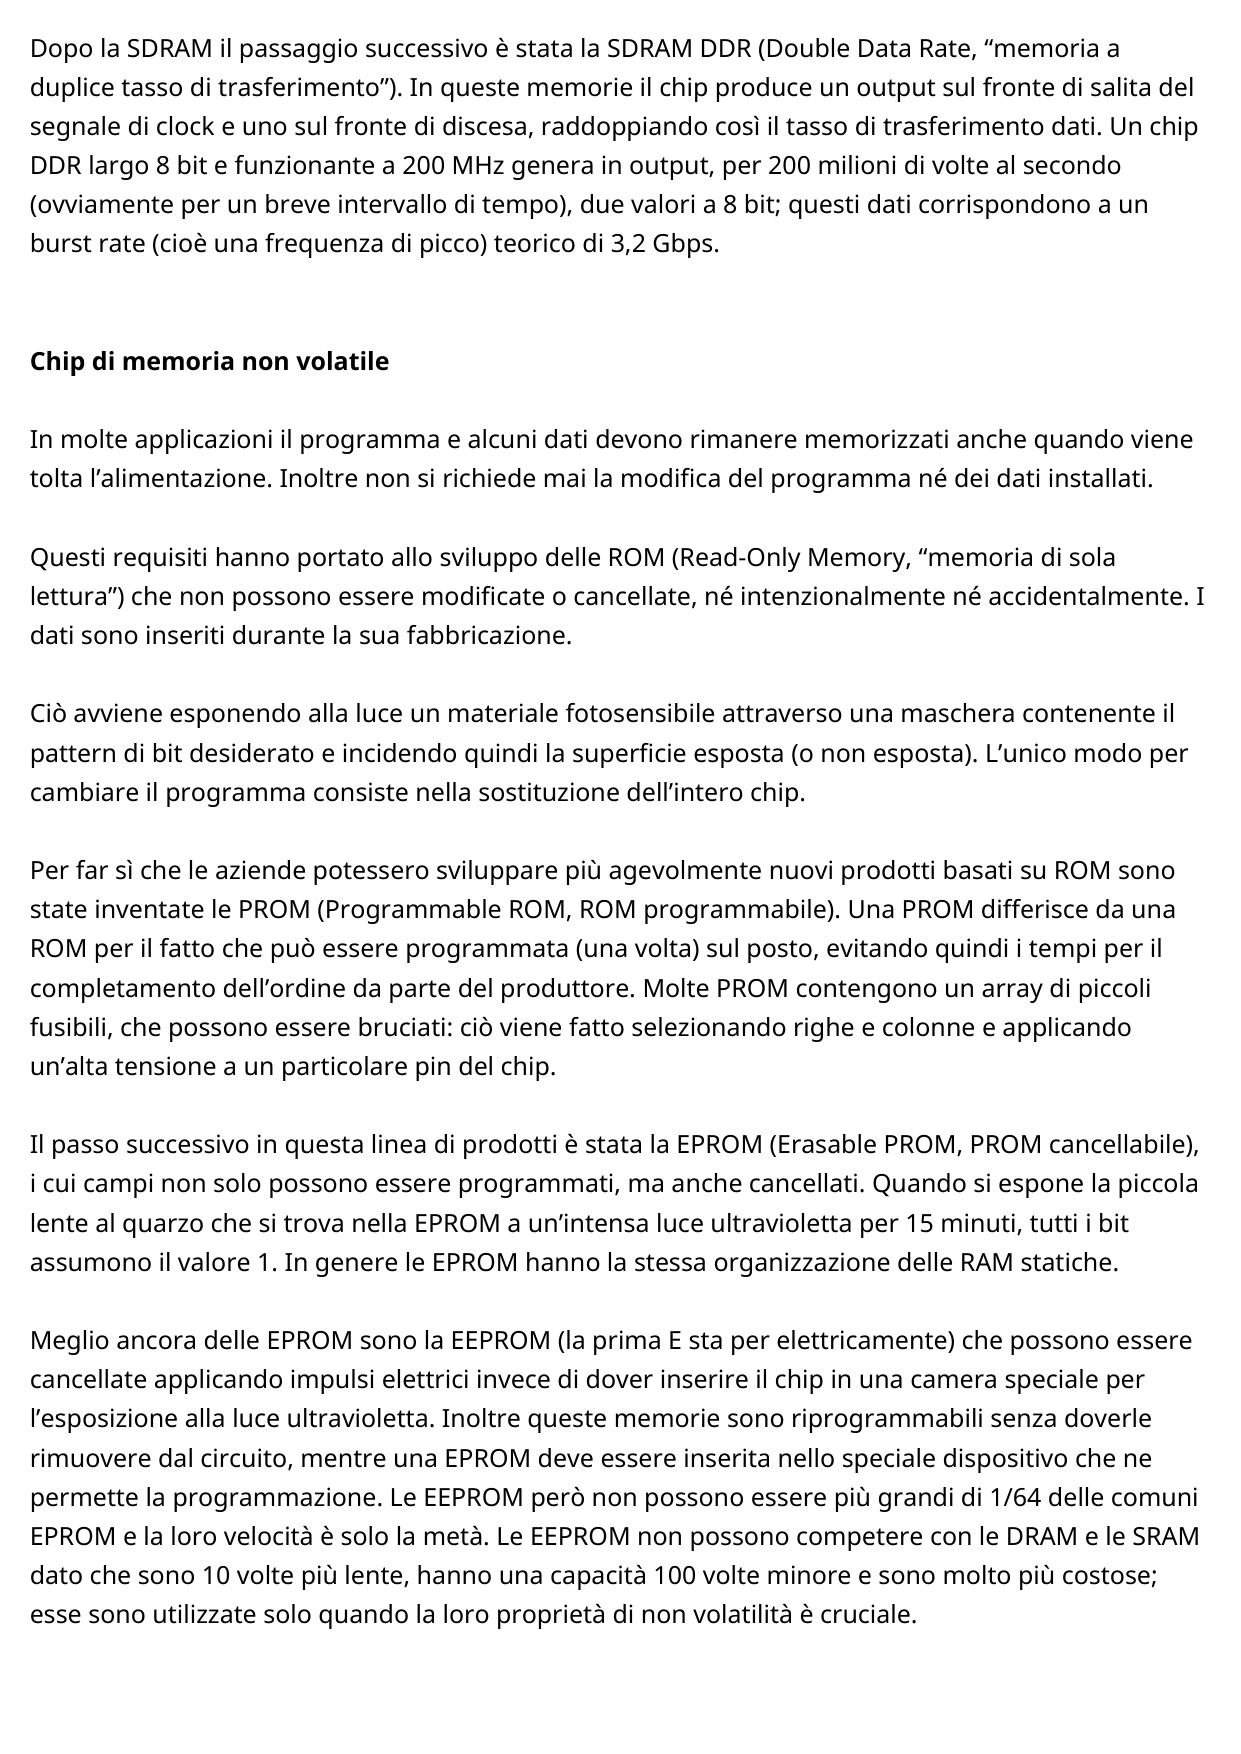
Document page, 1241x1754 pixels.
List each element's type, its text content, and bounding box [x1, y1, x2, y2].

text Meglio ancora delle EPROM sono la EEPROM (la prima E sta per elettricamente) che possono essere cancellate applicando impulsi elettrici invece di dover inserire il chip in una camera speciale per l’esposizione alla luce ultravioletta. Inoltre queste memorie sono riprogrammabili senza doverle rimuovere dal circuito, mentre una EPROM deve essere inserita nello speciale dispositivo che ne permette la programmazione. Le EEPROM però non possono essere più grandi di 1/64 delle comuni EPROM e la loro velocità è solo la metà. Le EEPROM non possono competere con le DRAM e le SRAM dato che sono 10 volte più lente, hanno una capacità 100 volte minore e sono molto più costose; esse sono utilizzate solo quando la loro proprietà di non volatilità è cruciale. [29, 1323, 1210, 1631]
text Ciò avviene esponendo alla luce un materiale fotosensibile attraverso una maschera contenente il pattern di bit desiderato e incidendo quindi la superficie esposta (o non esposta). L’unico modo per cambiare il programma consiste nella sostituzione dell’intero chip. [29, 696, 1210, 808]
text Chip di memoria non volatile [29, 343, 1210, 378]
text Dopo la SDRAM il passaggio successivo è stata la SDRAM DDR (Double Data Rate, “memoria a duplice tasso di trasferimento”). In queste memorie il chip produce un output sul fronte di salita del segnale di clock e uno sul fronte di discesa, raddoppiando così il tasso di trasferimento dati. Un chip DDR largo 8 bit e funzionante a 200 MHz genera in output, per 200 milioni di volte al secondo (ovviamente per un breve intervallo di tempo), due valori a 8 bit; questi dati corrispondono a un burst rate (cioè una frequenza di picco) teorico di 3,2 Gbps. [29, 30, 1210, 260]
text In molte applicazioni il programma e alcuni dati devono rimanere memorizzati anche quando viene tolta l’alimentazione. Inoltre non si richiede mai la modifica del programma né dei dati installati. [29, 422, 1210, 495]
text Il passo successivo in questa linea di prodotti è stata la EPROM (Erasable PROM, PROM cancellabile), i cui campi non solo possono essere programmati, ma anche cancellati. Quando si espone la piccola lente al quarzo che si trova nella EPROM a un’intensa luce ultravioletta per 15 minuti, tutti i bit assumono il valore 1. In genere le EPROM hanno la stessa organizzazione delle RAM statiche. [29, 1127, 1210, 1278]
text Per far sì che le aziende potessero sviluppare più agevolmente nuovi prodotti basati su ROM sono state inventate le PROM (Programmable ROM, ROM programmabile). Una PROM differisce da una ROM per il fatto che può essere programmata (una volta) sul posto, evitando quindi i tempi per il completamento dell’ordine da parte del produttore. Molte PROM contengono un array di piccoli fusibili, che possono essere bruciati: ciò viene fatto selezionando righe e colonne e applicando un’alta tensione a un particolare pin del chip. [29, 853, 1210, 1083]
text Questi requisiti hanno portato allo sviluppo delle ROM (Read-Only Memory, “memoria di sola lettura”) che non possono essere modificate o cancellate, né intenzionalmente né accidentalmente. I dati sono inseriti durante la sua fabbricazione. [29, 539, 1210, 652]
